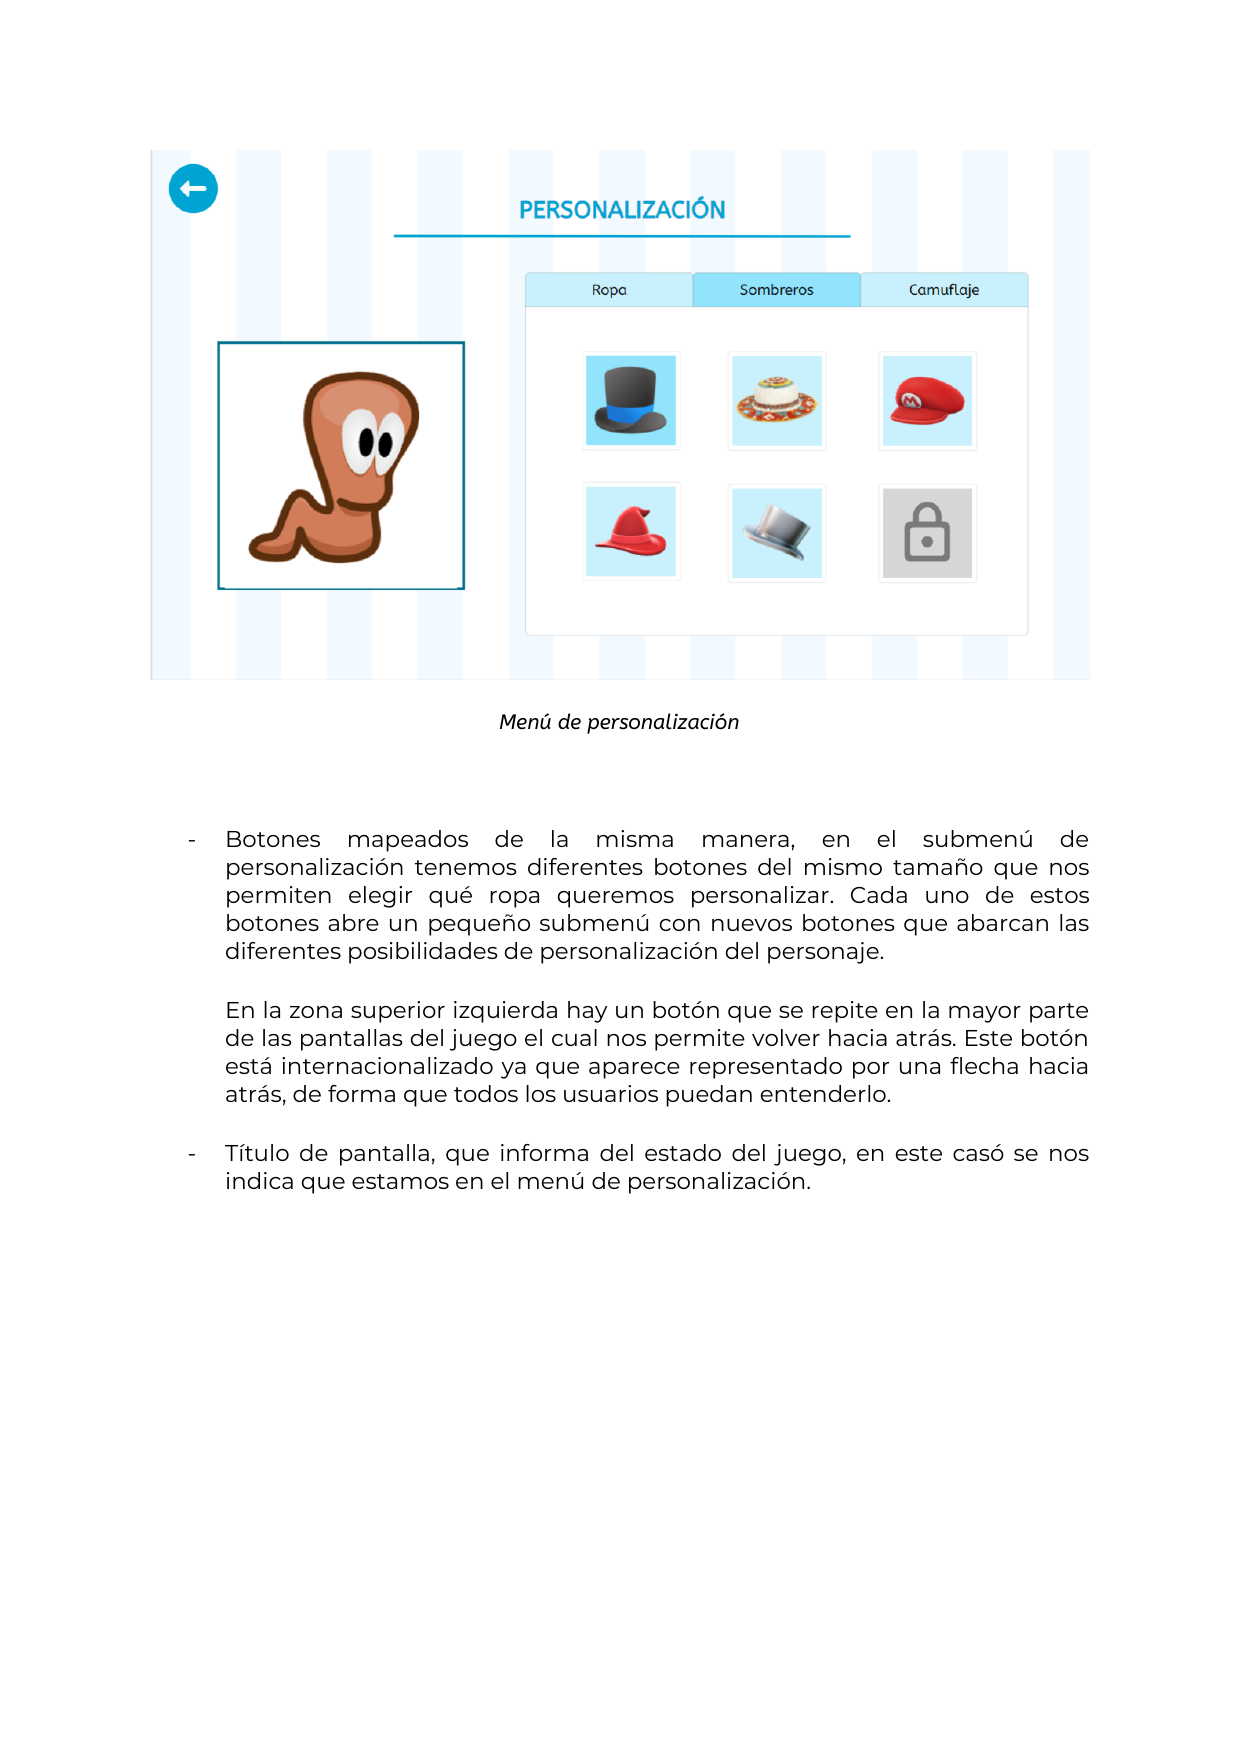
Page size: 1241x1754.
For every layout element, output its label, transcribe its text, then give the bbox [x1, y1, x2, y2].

text En la zona superior izquierda hay un botón que se repite en la mayor parte de las pantallas del juego el cual nos permite volver hacia atrás. Este botón está internacionalizado ya que aparece representado por una flecha hacia atrás, de forma que todos los usuarios puedan entenderlo. [225, 996, 1090, 1108]
text Menú de personalización [150, 710, 1090, 735]
picture [150, 150, 1091, 680]
list Botones mapeados de la misma manera, en el submenú de personalización tenemos diferentes botones del mismo tamaño que nos permiten elegir qué ropa queremos personalizar. Cada uno de estos botones abre un pequeño submenú con nuevos botones que abarcan las diferentes posibilidades de personalización del personaje. [187, 825, 1090, 965]
list Título de pantalla, que informa del estado del juego, en este casó se nos indica que estamos en el menú de personalización. [187, 1139, 1090, 1195]
